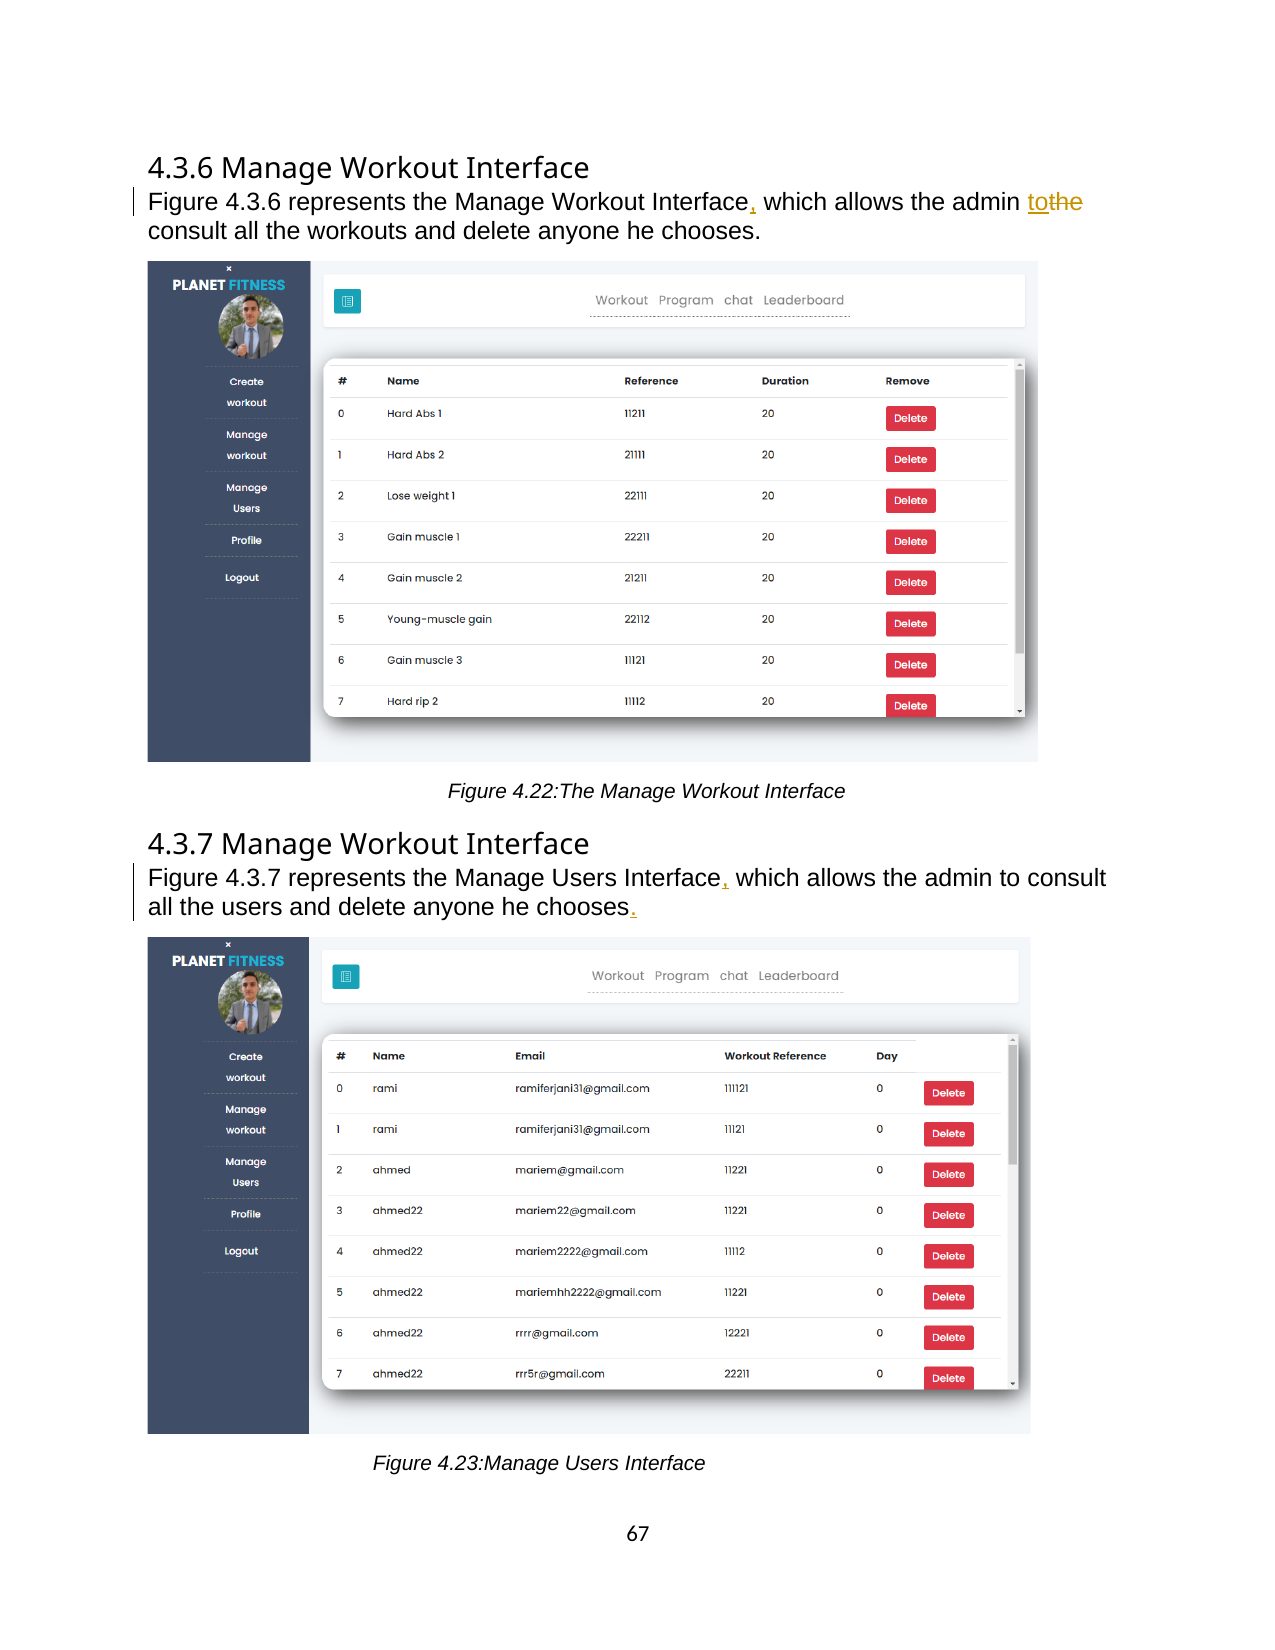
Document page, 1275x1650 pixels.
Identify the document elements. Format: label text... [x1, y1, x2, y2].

text Figure ‎4.22:The Manage Workout Interface [373, 779, 1127, 803]
subtitle 4.3.7 Manage Workout Interface [148, 823, 1127, 863]
text Figure 4.3.6 represents the Manage Workout Interface which allows the admin consult all the workouts and delete anyone he chooses. [148, 187, 1127, 245]
text Figure 4.3.7 represents the Manage Users Interface which allows the admin to consult all the users and delete anyone he chooses [148, 863, 1127, 921]
picture [147, 937, 1031, 1434]
subtitle 4.3.6 Manage Workout Interface [148, 148, 1127, 187]
picture [147, 261, 1038, 762]
text Figure ‎4.23:Manage Users Interface [298, 1450, 1127, 1474]
